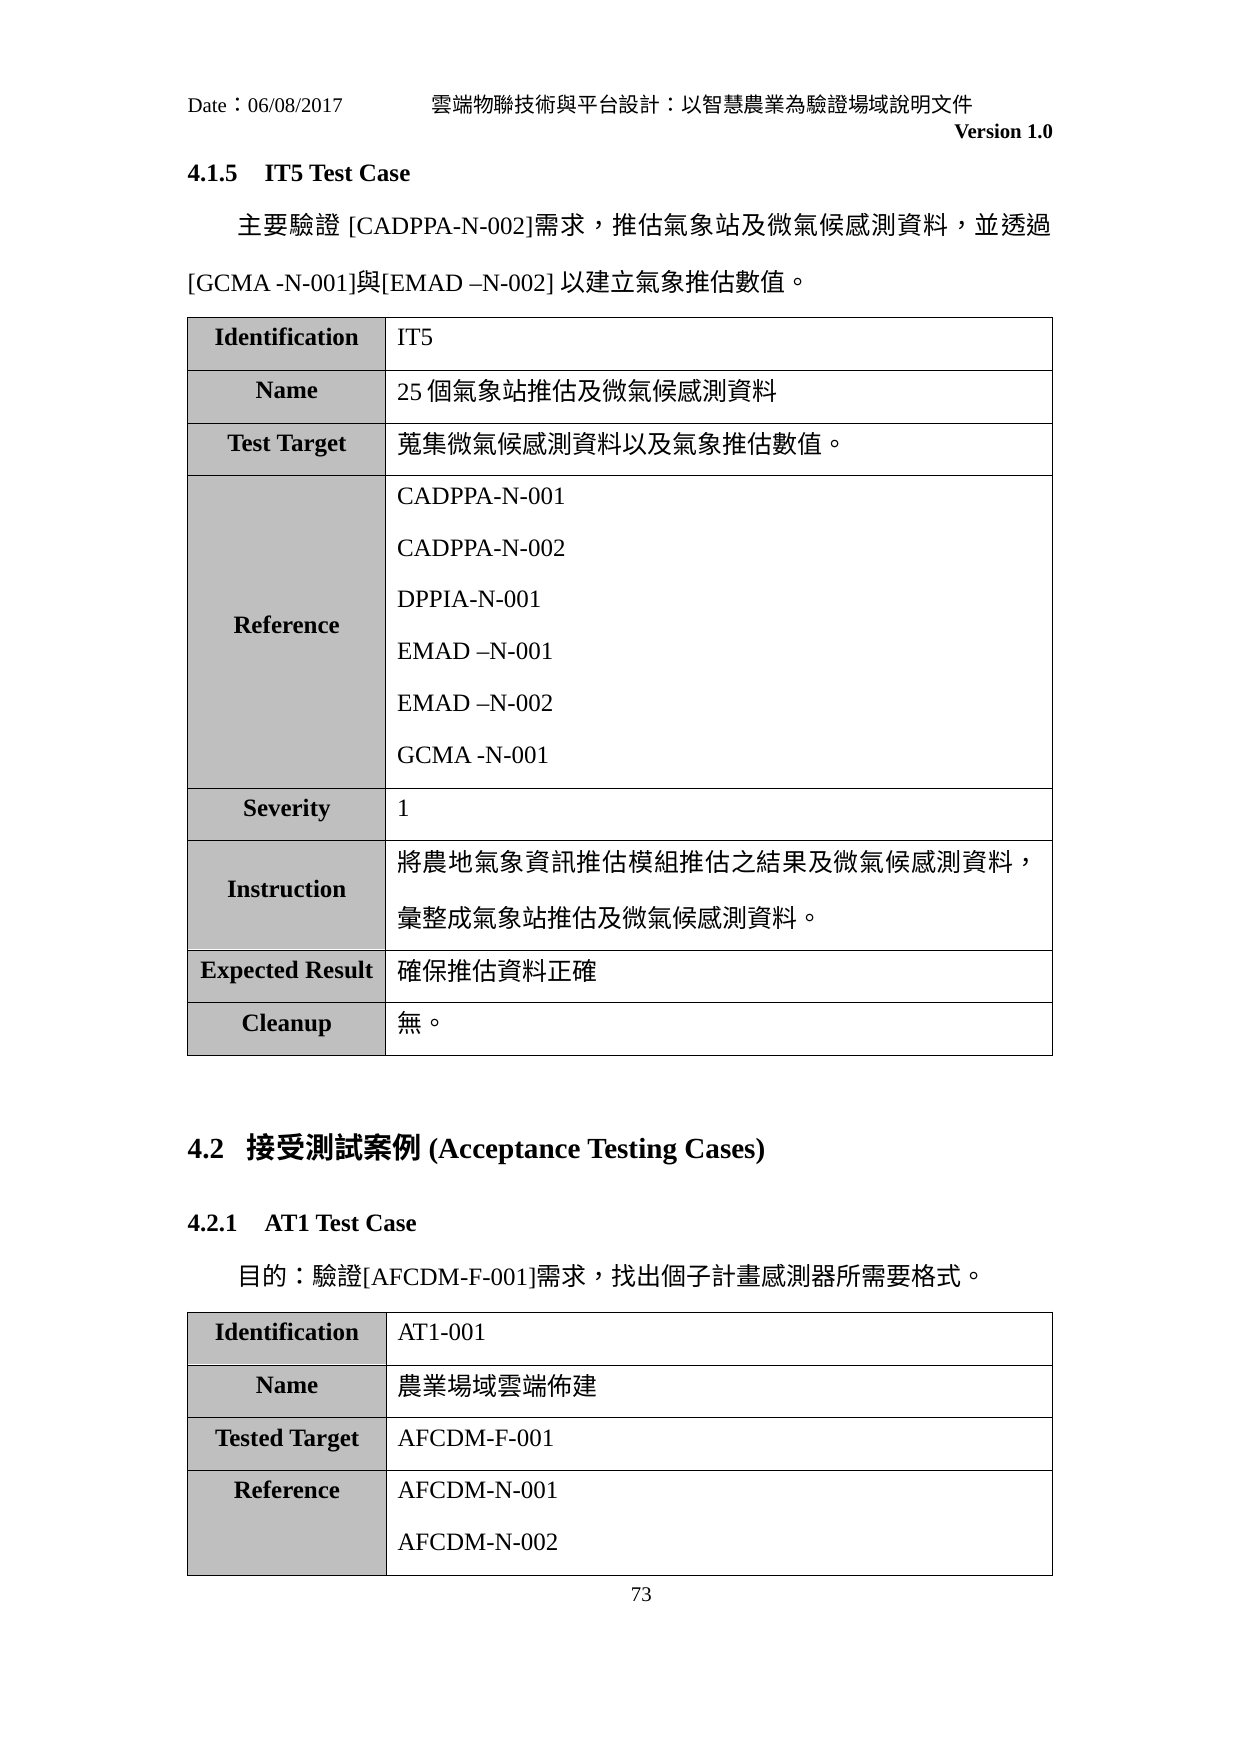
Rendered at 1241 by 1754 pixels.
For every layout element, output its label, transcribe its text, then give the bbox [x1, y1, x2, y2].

table_cell 1 [386, 789, 1052, 840]
table_cell Reference [188, 1471, 386, 1575]
subtitle 接受測試案例 (Acceptance Testing Cases) [187, 1108, 1053, 1183]
table_cell 將農地氣象資訊推估模組推估之結果及微氣候感測資料，彙整成氣象站推估及微氣候感測資料。 [386, 841, 1052, 949]
table_cell AFCDM-F-001 [387, 1418, 1052, 1470]
table_cell Reference [188, 476, 385, 788]
table_cell 無。 [386, 1003, 1052, 1055]
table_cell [387, 1471, 1052, 1575]
table_cell Severity [188, 789, 385, 840]
table_cell Name [188, 371, 385, 423]
subtitle AT1 Test Case [187, 1204, 1053, 1242]
table_cell 25個氣象站推估及微氣候感測資料 [386, 371, 1052, 423]
table_cell Instruction [188, 841, 385, 949]
table_header AT1-001 [387, 1313, 1052, 1364]
table_cell Expected Result [188, 951, 385, 1002]
table_cell CADPPA-N-001 CADPPA-N-002 DPPIA-N-001 EMAD –N-001 EMAD –N-002 GCMA -N-001 [386, 476, 1052, 788]
table_cell Cleanup [188, 1003, 385, 1055]
table_header IT5 [386, 318, 1052, 370]
table_cell 確保推估資料正確 [386, 951, 1052, 1002]
text 主要驗證 [CADPPA-N-002]需求，推估氣象站及微氣候感測資料，並透過[GCMA -N-001]與[EMAD –N-002] 以建立氣象推估數值。 [187, 205, 1053, 299]
text 目的：驗證[AFCDM-F-001]需求，找出個子計畫感測器所需要格式。 [187, 1256, 1053, 1293]
table_cell 蒐集微氣候感測資料以及氣象推估數值。 [386, 424, 1052, 475]
table_header Identification [188, 318, 385, 370]
table_cell Name [188, 1366, 386, 1417]
table_cell 農業場域雲端佈建 [387, 1366, 1052, 1417]
subtitle IT5 Test Case [187, 153, 1053, 191]
table_cell Tested Target [188, 1418, 386, 1470]
table_cell Test Target [188, 424, 385, 475]
table_header Identification [188, 1313, 386, 1364]
